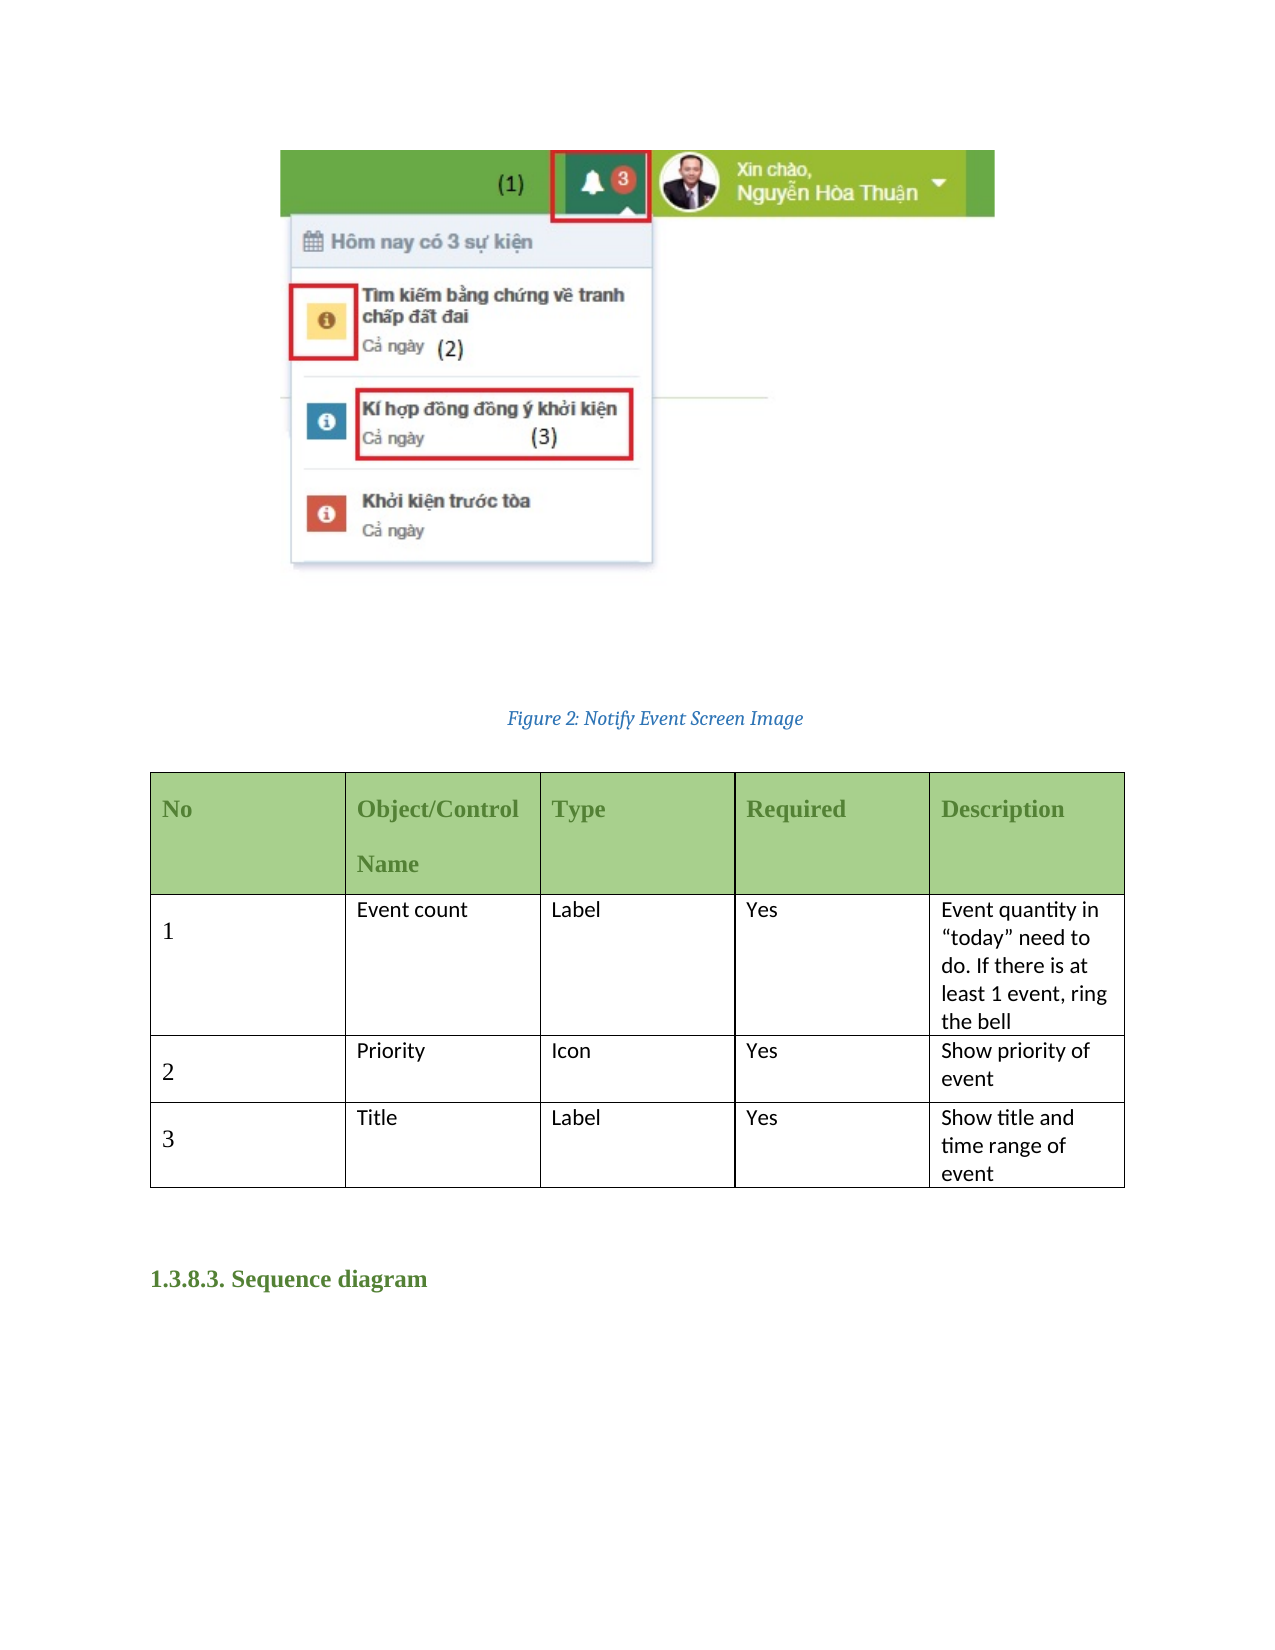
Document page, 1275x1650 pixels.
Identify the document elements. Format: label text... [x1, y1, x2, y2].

table_cell Yes [736, 895, 929, 1035]
table_cell Show title and time range of event [930, 1103, 1124, 1187]
table_header Required [736, 773, 929, 894]
table_cell Show priority of event [930, 1036, 1124, 1102]
table_cell Yes [736, 1103, 929, 1187]
table_cell 3 [151, 1103, 345, 1187]
table_header Type [541, 773, 734, 894]
table_cell Label [541, 895, 734, 1035]
table_cell Event quantity in “today” need to do. If there is at least 1 event, ring the bell [930, 895, 1124, 1035]
picture [280, 150, 995, 688]
table_cell 1 [151, 895, 345, 1035]
subtitle Sequence diagram [150, 1264, 1125, 1293]
table_cell Title [346, 1103, 540, 1187]
table_header Description [930, 773, 1124, 894]
table_cell Priority [346, 1036, 540, 1102]
table_cell Icon [541, 1036, 734, 1102]
table_cell Event count [346, 895, 540, 1035]
table_cell Label [541, 1103, 734, 1187]
table_cell 2 [151, 1036, 345, 1102]
table_header No [151, 773, 345, 894]
table_cell Yes [736, 1036, 929, 1102]
table_header Object/Control Name [346, 773, 540, 894]
